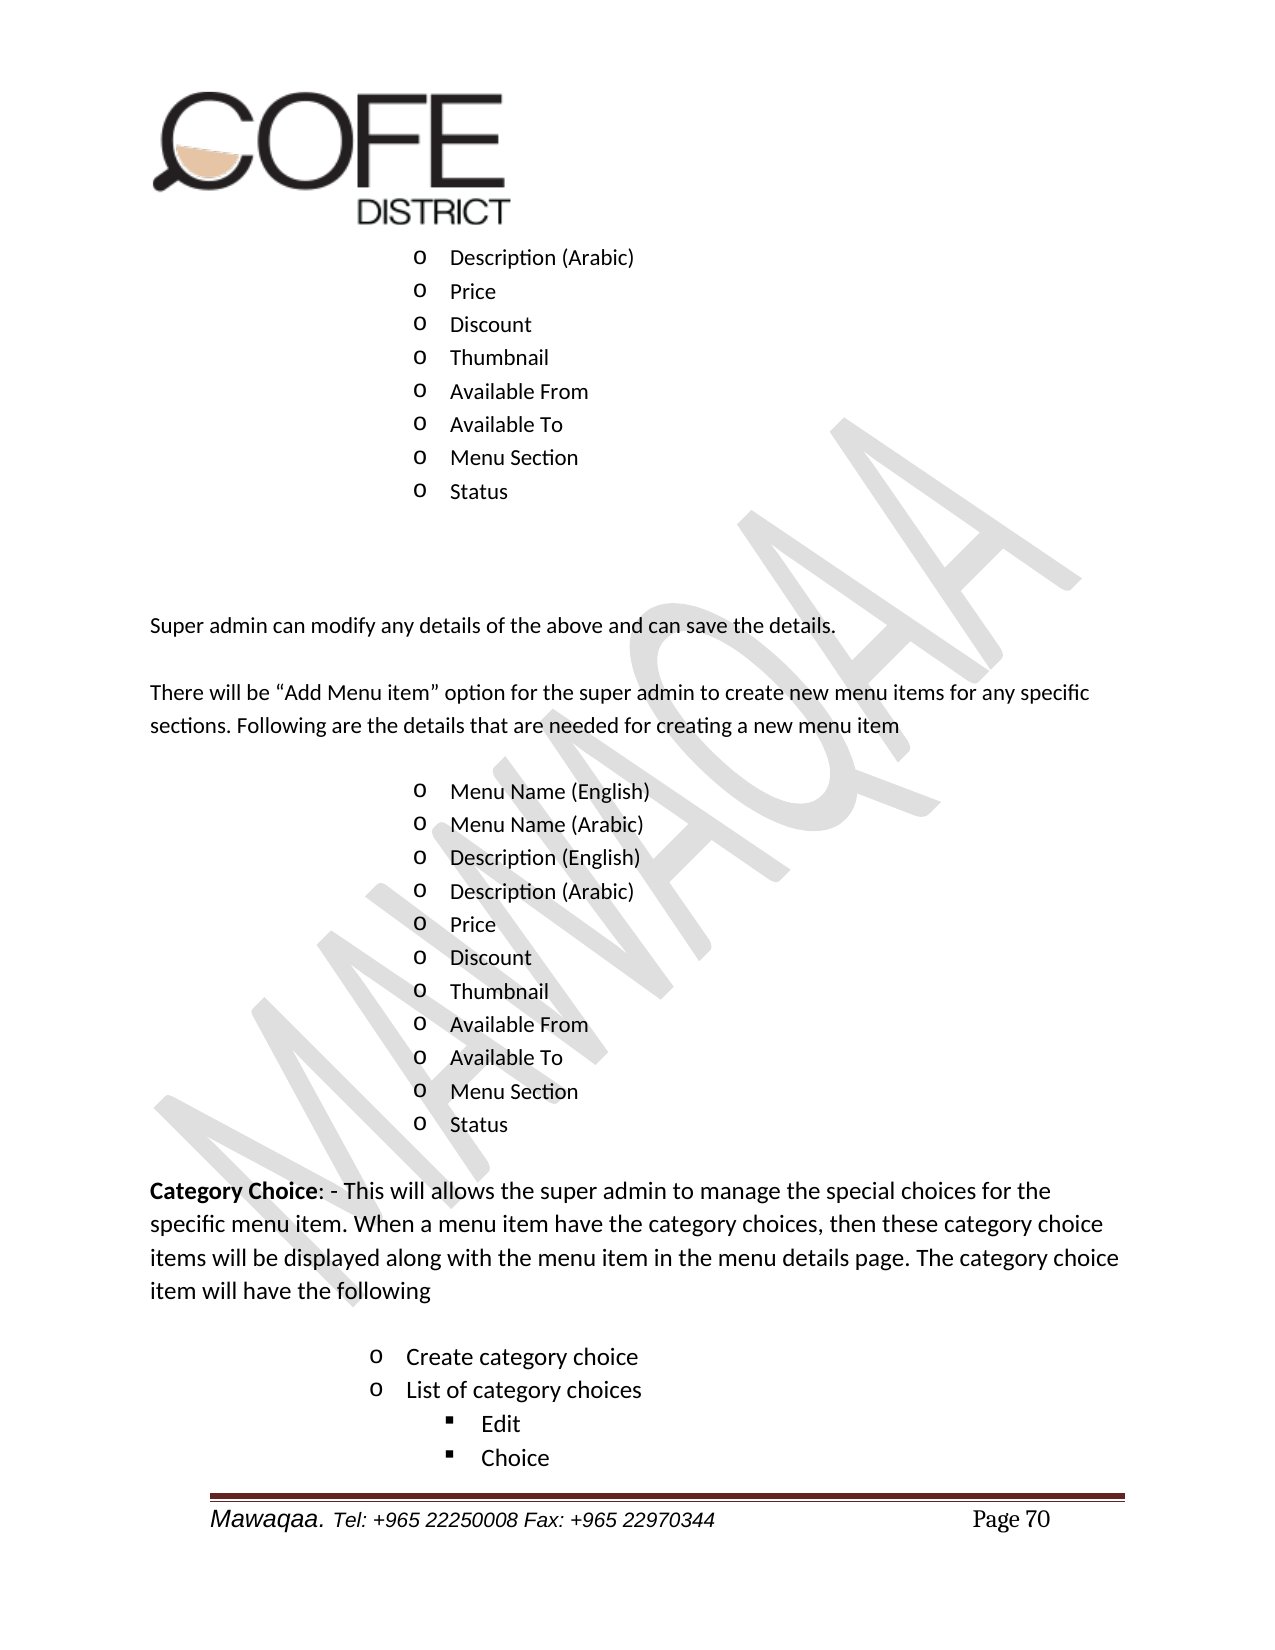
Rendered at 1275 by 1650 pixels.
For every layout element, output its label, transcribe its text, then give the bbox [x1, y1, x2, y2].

list Thumbnail [412, 972, 1125, 1006]
list Menu Section [412, 1072, 1125, 1106]
list Menu Section [412, 439, 1125, 472]
list Description (Arabic) [412, 872, 1125, 906]
list Description (Arabic) [412, 239, 1125, 272]
list Edit [444, 1406, 1125, 1439]
list Thumbnail [412, 339, 1125, 372]
list Available From [412, 372, 1125, 406]
list Price [412, 272, 1125, 306]
list Create category choice [369, 1339, 1125, 1372]
list Available From [412, 1006, 1125, 1039]
picture [150, 81, 522, 233]
list Status [412, 472, 1125, 506]
list List of category choices [369, 1372, 1125, 1406]
text There will be “Add Menu item” option for the super admin to create new menu items for any specific sections. Following are the details that are needed for creating a new menu item [150, 672, 1125, 739]
list Status [412, 1106, 1125, 1139]
list Description (English) [412, 839, 1125, 872]
text Category Choice: - This will allows the super admin to manage the special choices for the specific menu item. When a menu item have the category choices, then these category choice items will be displayed along with the menu item in the menu details page. The category choice item will have the following [150, 1172, 1125, 1306]
list Choice [444, 1439, 1125, 1472]
list Menu Name (Arabic) [412, 806, 1125, 839]
list Available To [412, 1039, 1125, 1072]
list Available To [412, 406, 1125, 439]
list Menu Name (English) [412, 772, 1125, 806]
text Super admin can modify any details of the above and can save the details. [150, 606, 1125, 639]
list Discount [412, 306, 1125, 339]
list Price [412, 906, 1125, 939]
list Discount [412, 939, 1125, 972]
